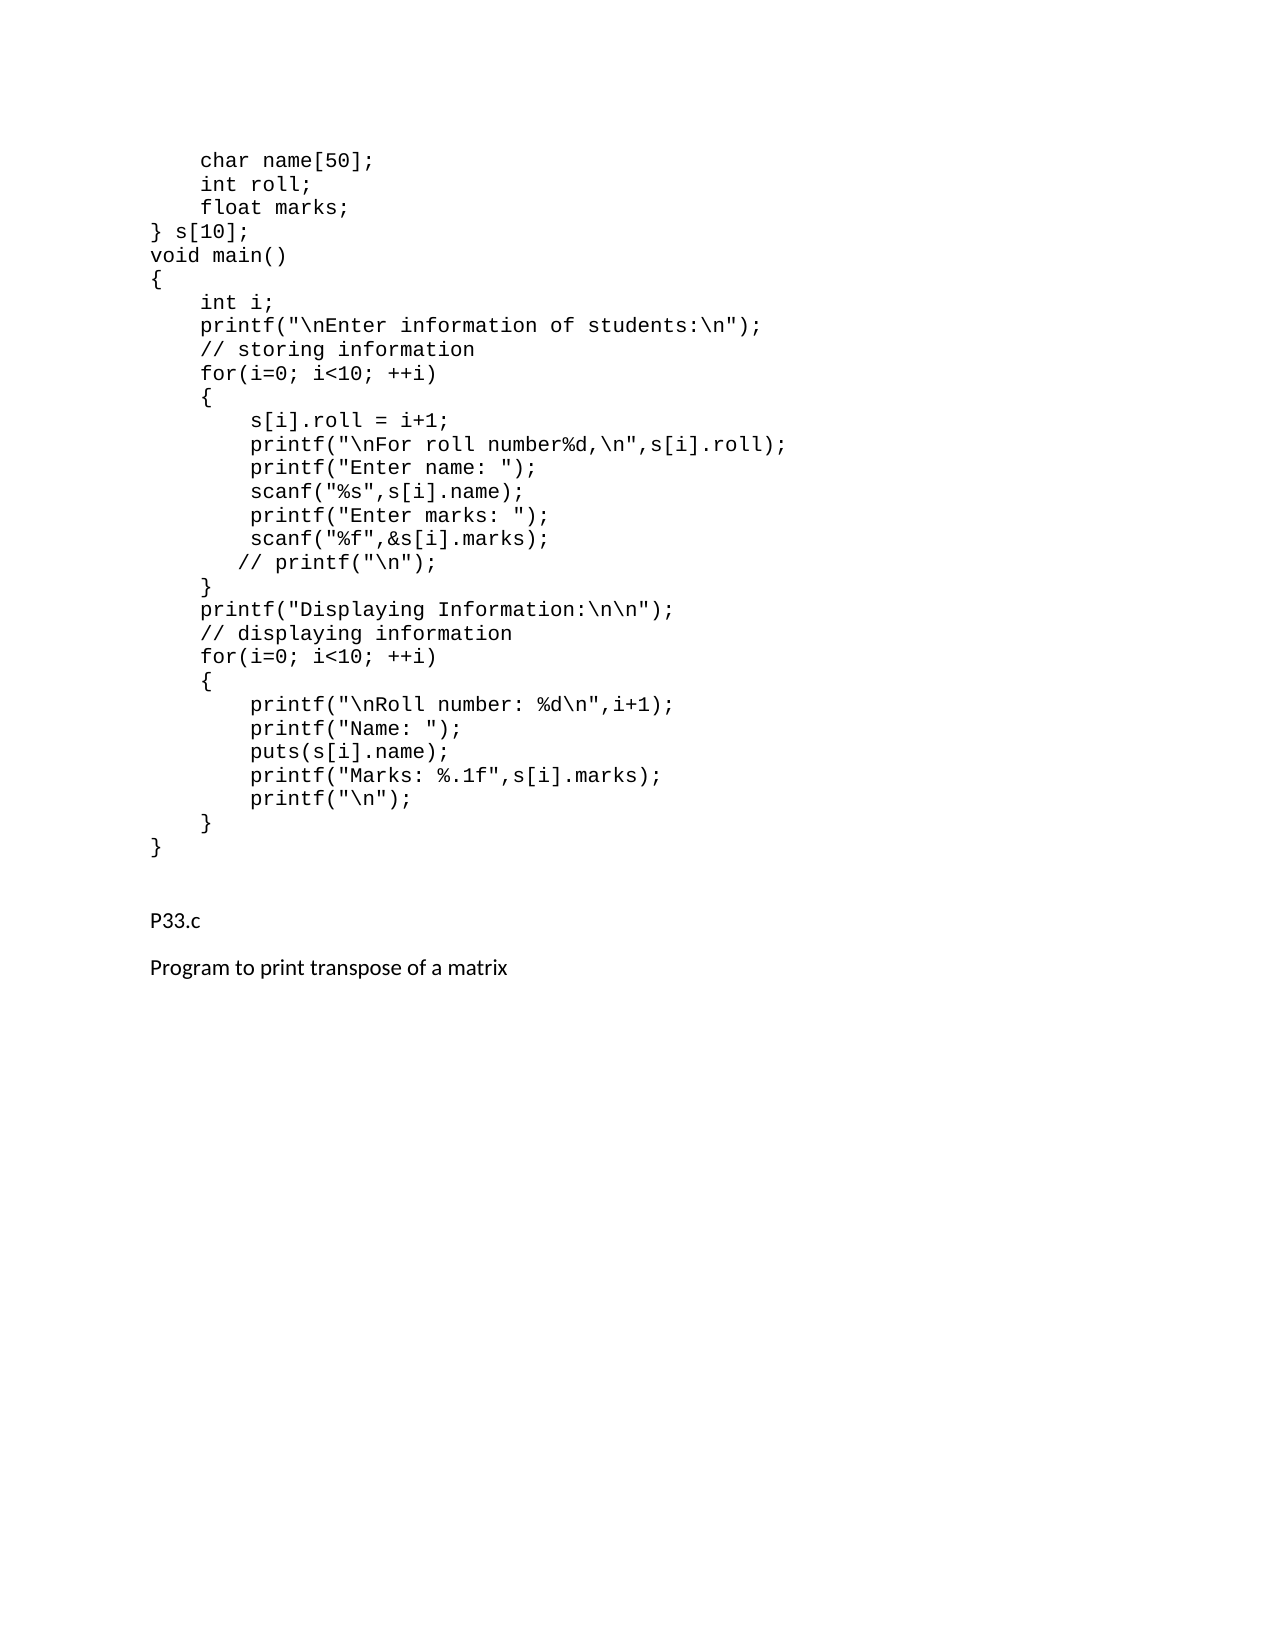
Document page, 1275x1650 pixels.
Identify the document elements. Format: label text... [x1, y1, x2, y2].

text printf("\nFor roll number%d,\n",s[i].roll); [150, 434, 1125, 457]
text int i; [150, 292, 1125, 316]
text } [150, 836, 1125, 859]
text // printf("\n"); [150, 552, 1125, 576]
text printf("\nRoll number: %d\n",i+1); [150, 694, 1125, 717]
text for(i=0; i<10; ++i) [150, 647, 1125, 670]
text P33.c [150, 906, 1125, 934]
text printf("Enter name: "); [150, 457, 1125, 481]
text for(i=0; i<10; ++i) [150, 363, 1125, 386]
text printf("\n"); [150, 788, 1125, 812]
text scanf("%f",&s[i].marks); [150, 528, 1125, 552]
text scanf("%s",s[i].name); [150, 481, 1125, 505]
text // storing information [150, 339, 1125, 363]
text float marks; [150, 197, 1125, 221]
text puts(s[i].name); [150, 741, 1125, 765]
text printf("Marks: %.1f",s[i].marks); [150, 765, 1125, 788]
text int roll; [150, 174, 1125, 197]
text printf("Displaying Information:\n\n"); [150, 599, 1125, 623]
text char name[50]; [150, 150, 1125, 174]
text printf("Enter marks: "); [150, 505, 1125, 528]
text Program to print transpose of a matrix [150, 953, 1125, 981]
text } [150, 812, 1125, 836]
text } [150, 576, 1125, 599]
text { [150, 670, 1125, 694]
text printf("Name: "); [150, 717, 1125, 741]
text // displaying information [150, 623, 1125, 647]
text { [150, 386, 1125, 410]
text } s[10]; [150, 221, 1125, 244]
text { [150, 268, 1125, 292]
text printf("\nEnter information of students:\n"); [150, 316, 1125, 339]
text void main() [150, 244, 1125, 268]
text s[i].roll = i+1; [150, 410, 1125, 434]
